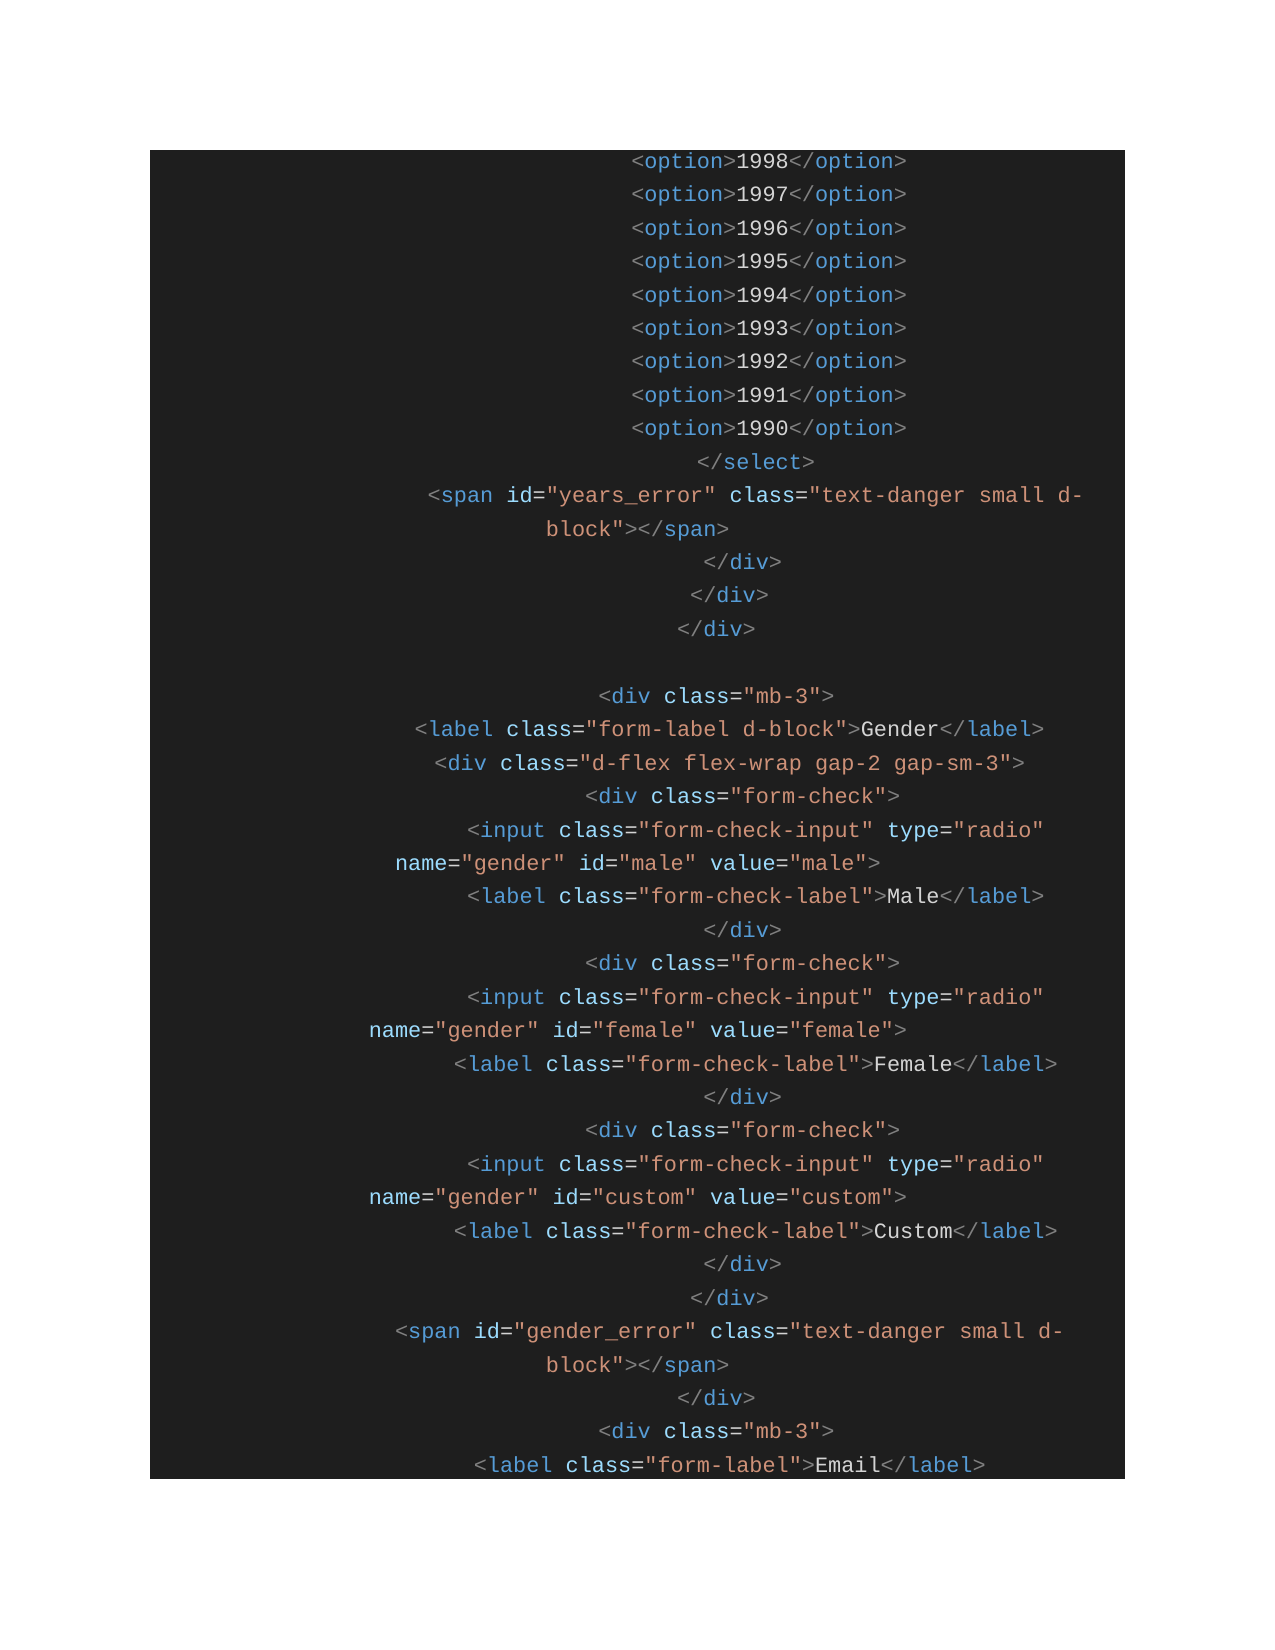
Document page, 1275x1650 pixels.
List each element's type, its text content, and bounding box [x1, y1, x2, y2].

text <div class="form-check"> [150, 1120, 1125, 1144]
text <label class="form-label d-block">Gender</label> [150, 718, 1125, 743]
text <option>1992</option> [150, 351, 1125, 375]
text <label class="form-check-label">Custom</label> [150, 1220, 1125, 1245]
text <input class="form-check-input" type="radio" name="gender" id="custom" value="custom"> [150, 1153, 1125, 1211]
text <option>1997</option> [150, 183, 1125, 208]
text <label class="form-label">Email</label> [150, 1454, 1125, 1479]
text <div class="mb-3"> [150, 1421, 1125, 1445]
text </div> [150, 919, 1125, 944]
text </div> [150, 1387, 1125, 1412]
text <option>1994</option> [150, 284, 1125, 308]
text <option>1991</option> [150, 384, 1125, 409]
text <input class="form-check-input" type="radio" name="gender" id="female" value="female"> [150, 986, 1125, 1044]
text <label class="form-check-label">Female</label> [150, 1053, 1125, 1078]
text <option>1996</option> [150, 217, 1125, 242]
text <option>1990</option> [150, 417, 1125, 442]
text <option>1998</option> [150, 150, 1125, 175]
text <div class="form-check"> [150, 952, 1125, 977]
text <div class="d-flex flex-wrap gap-2 gap-sm-3"> [150, 752, 1125, 777]
text <span id="gender_error" class="text-danger small d-block"></span> [150, 1320, 1125, 1378]
text <input class="form-check-input" type="radio" name="gender" id="male" value="male"> [150, 819, 1125, 877]
text </div> [150, 1287, 1125, 1312]
text </div> [150, 1253, 1125, 1278]
text <label class="form-check-label">Male</label> [150, 886, 1125, 910]
text <span id="years_error" class="text-danger small d-block"></span> [150, 484, 1125, 543]
text <option>1993</option> [150, 317, 1125, 342]
text <option>1995</option> [150, 250, 1125, 275]
text </div> [150, 551, 1125, 576]
text </div> [150, 1086, 1125, 1111]
text <div class="mb-3"> [150, 685, 1125, 710]
text </div> [150, 618, 1125, 643]
text </div> [150, 585, 1125, 609]
text </select> [150, 451, 1125, 476]
text <div class="form-check"> [150, 785, 1125, 810]
